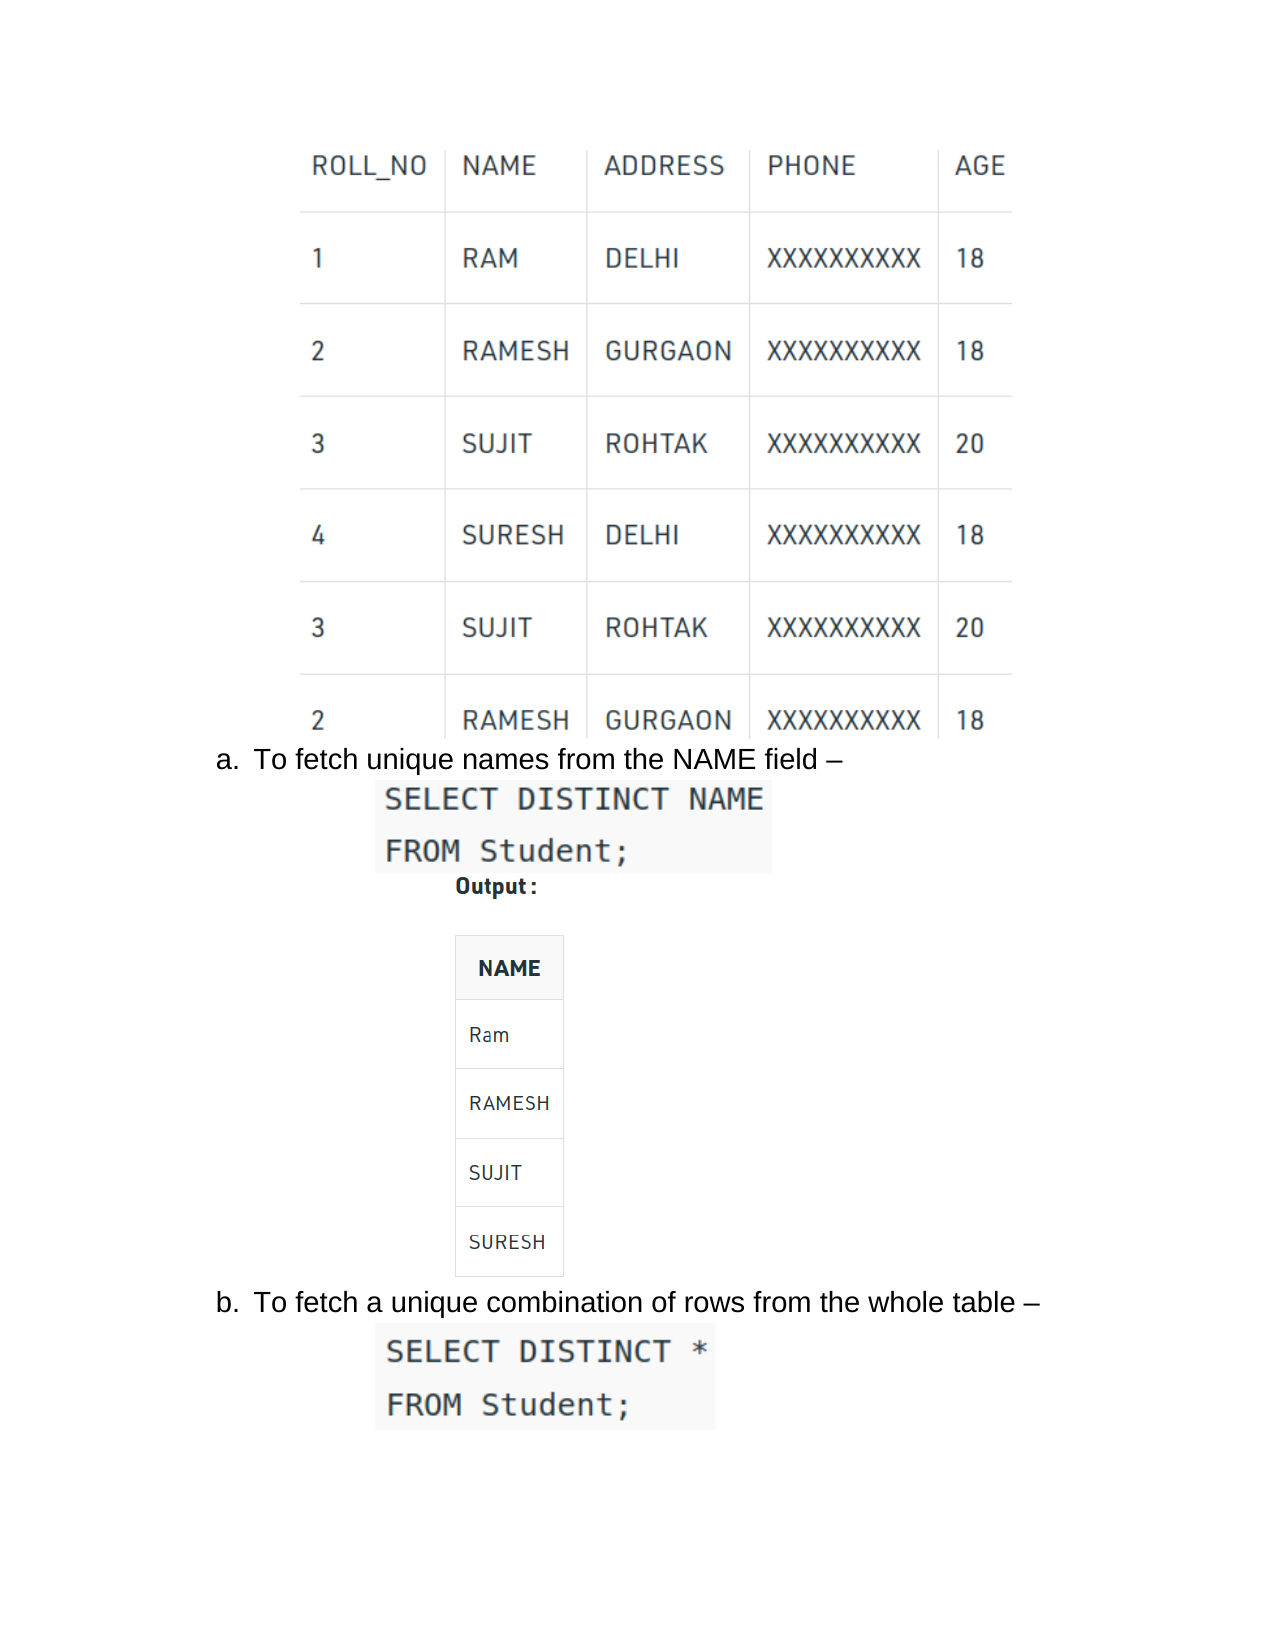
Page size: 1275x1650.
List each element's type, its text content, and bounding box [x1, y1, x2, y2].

picture [300, 150, 1012, 739]
picture [375, 1323, 716, 1430]
list To fetch unique names from the NAME field – [216, 742, 1125, 776]
picture [375, 780, 772, 873]
picture [450, 876, 568, 1281]
list To fetch a unique combination of rows from the whole table – [216, 1284, 1125, 1318]
